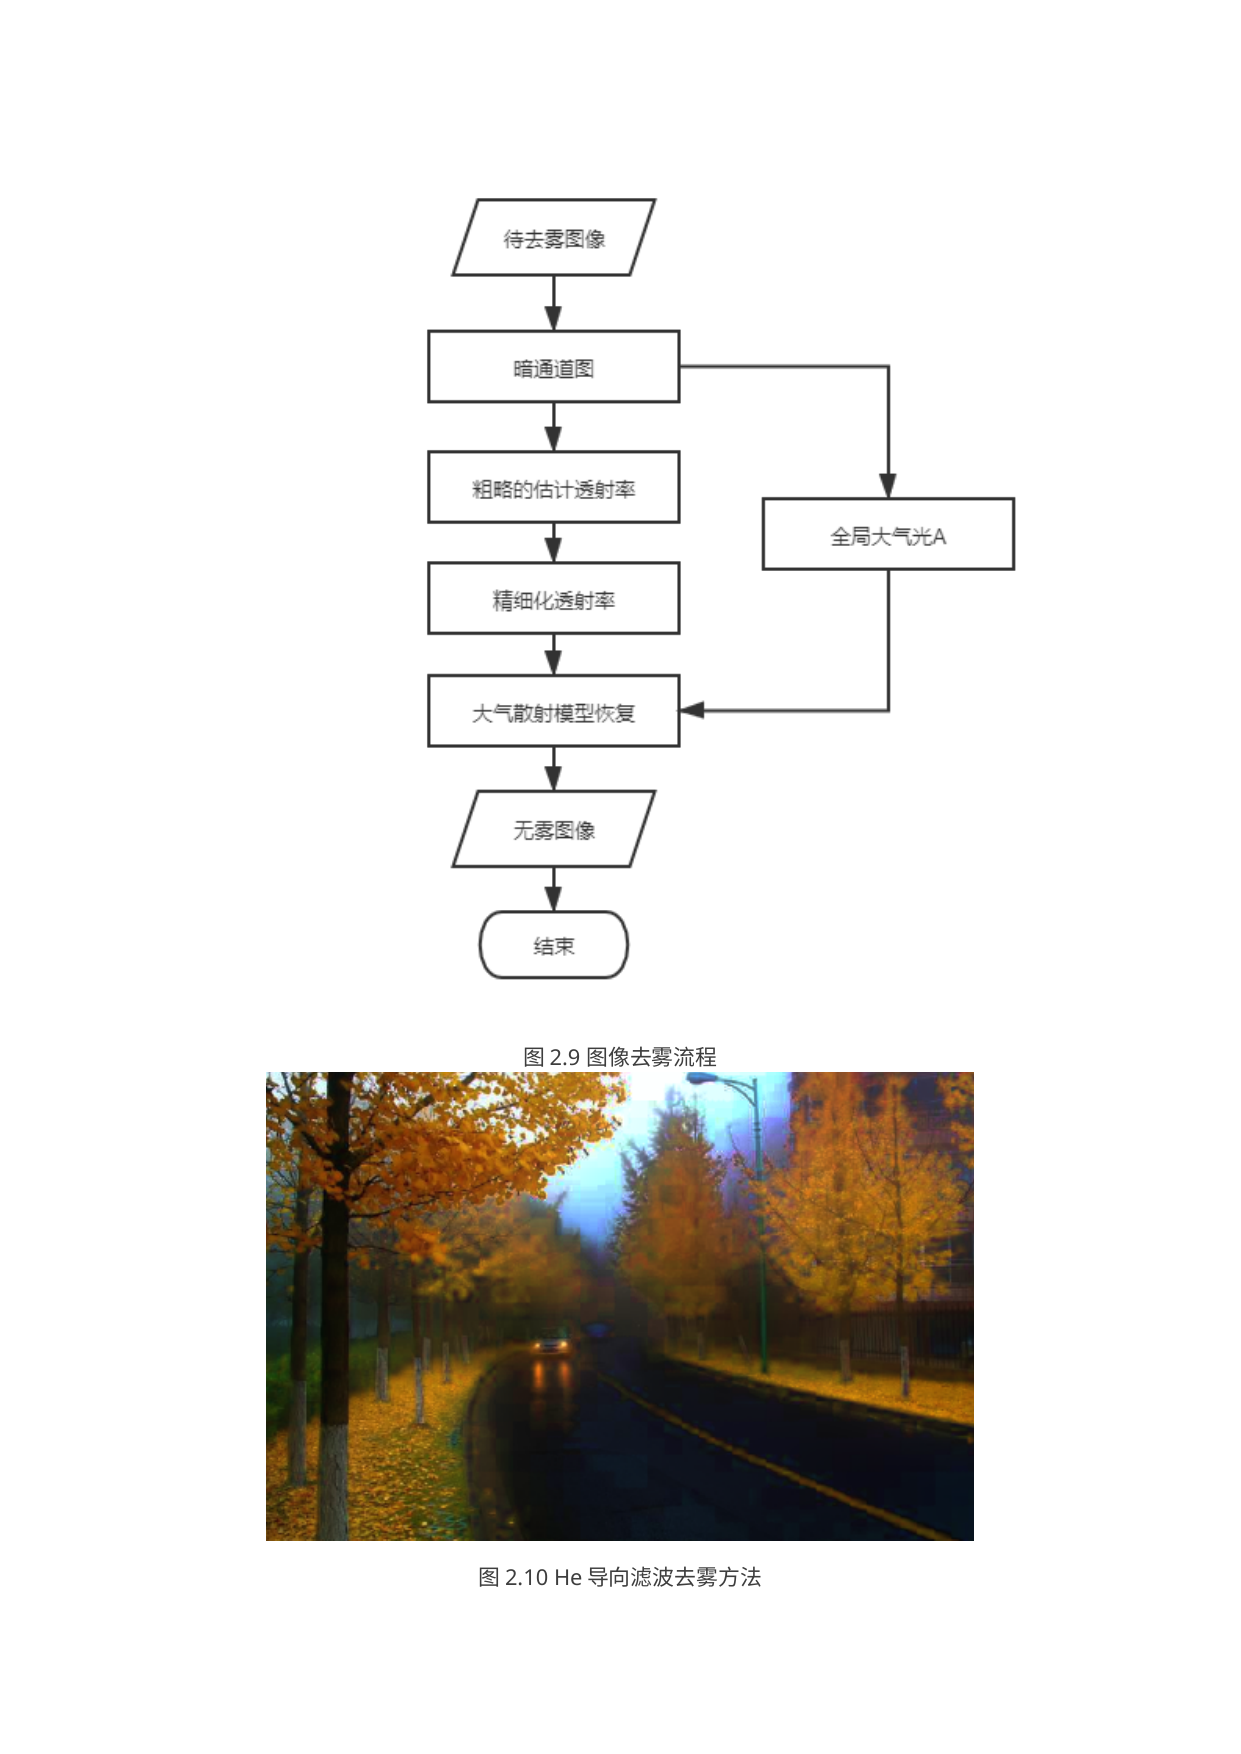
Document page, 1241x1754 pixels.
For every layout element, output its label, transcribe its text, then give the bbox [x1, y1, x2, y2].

text 图2.10 He导向滤波去雾方法 [187, 1559, 1053, 1592]
picture [390, 162, 1053, 1017]
picture [266, 1072, 974, 1541]
text 图2.9 图像去雾流程 [187, 1039, 1053, 1072]
